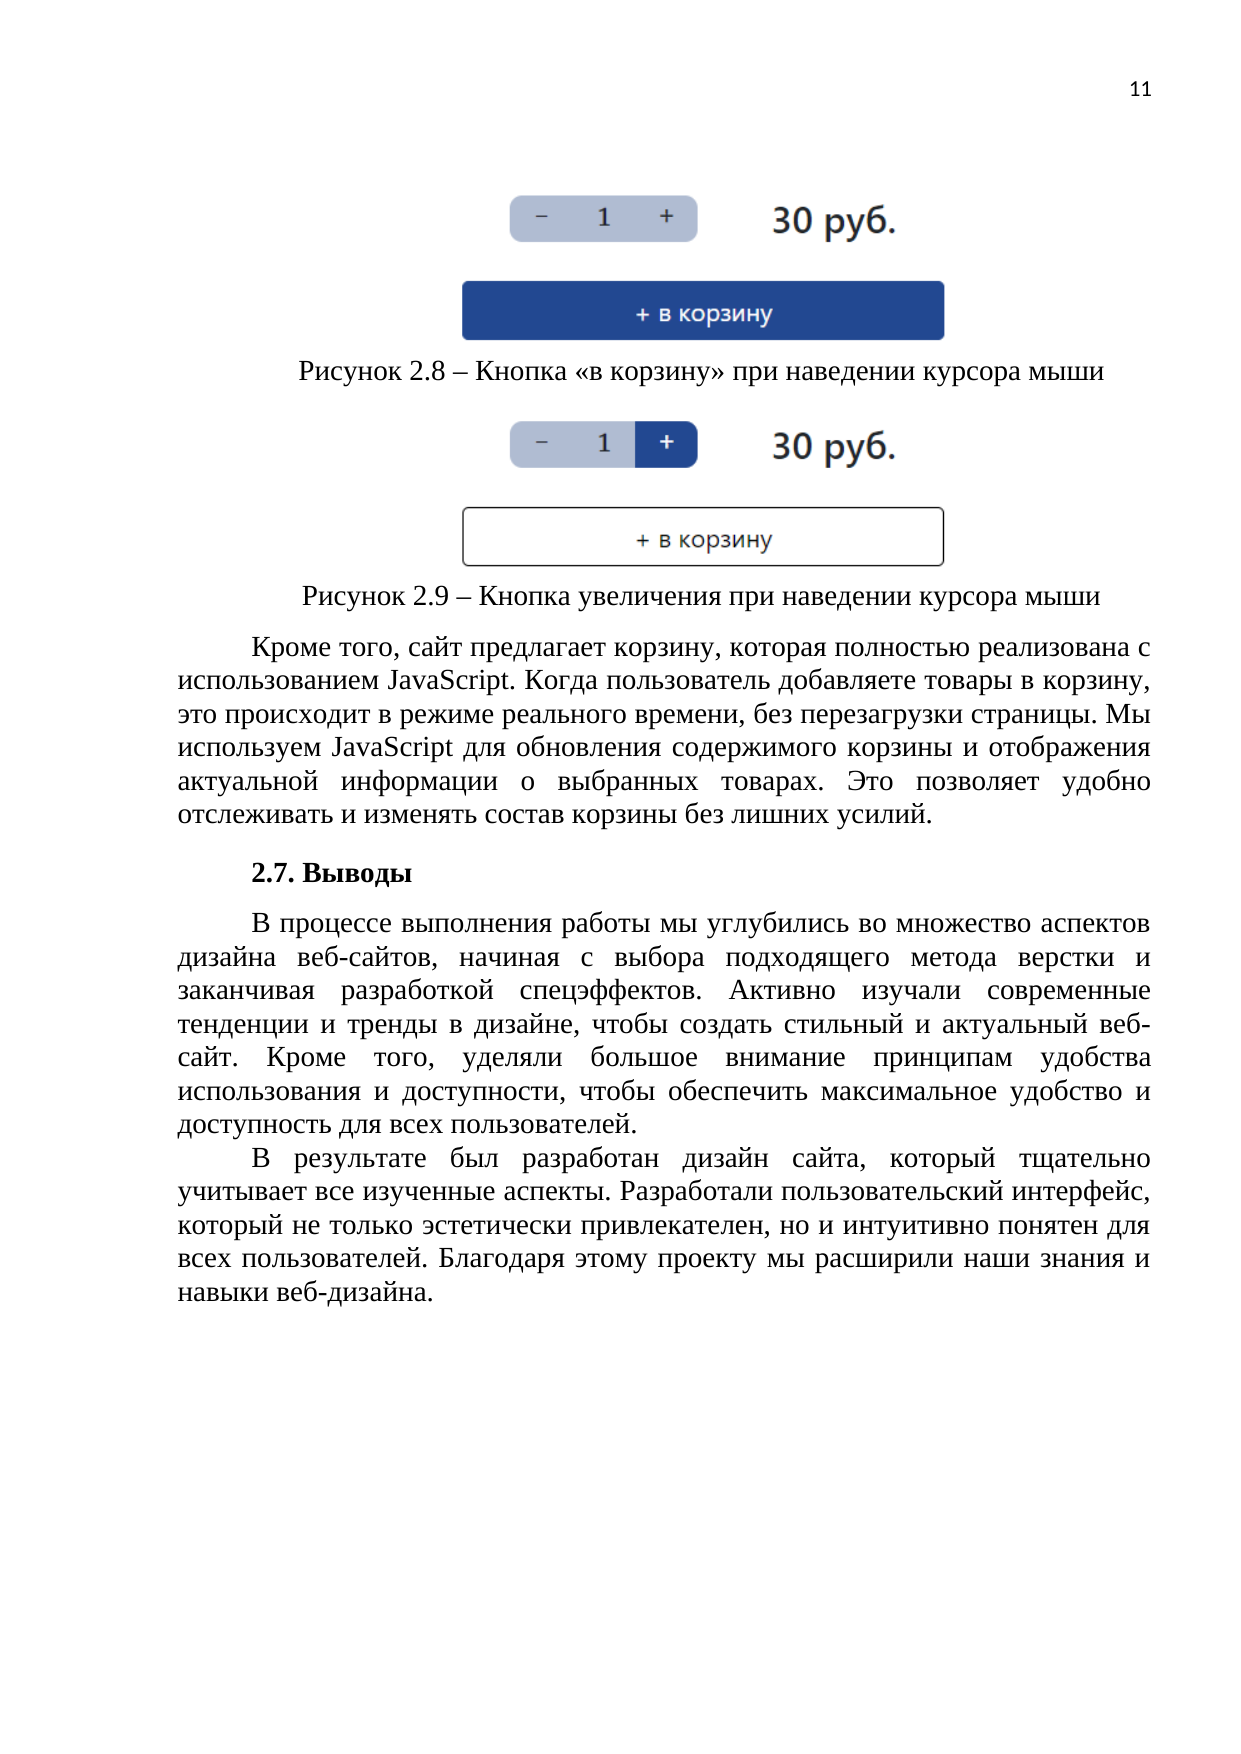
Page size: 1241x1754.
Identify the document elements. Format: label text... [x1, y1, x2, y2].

picture [445, 387, 958, 579]
text Рисунок 2.9 – Кнопка увеличения при наведении курсора мыши [177, 578, 1152, 612]
text Рисунок 2.8 – Кнопка «в корзину» при наведении курсора мыши [177, 353, 1152, 387]
text Кроме того, сайт предлагает корзину, которая полностью реализована с использованием JavaScript. Когда пользователь добавляете товары в корзину, это происходит в режиме реального времени, без перезагрузки страницы. Мы используем JavaScript для обновления содержимого корзины и отображения актуальной информации о выбранных товарах. Это позволяет удобно отслеживать и изменять состав корзины без лишних усилий. [177, 629, 1152, 830]
picture [441, 129, 962, 354]
text В результате был разработан дизайн сайта, который тщательно учитывает все изученные аспекты. Разработали пользовательский интерфейс, который не только эстетически привлекателен, но и интуитивно понятен для всех пользователей. Благодаря этому проекту мы расширили наши знания и навыки веб-дизайна. [177, 1140, 1152, 1308]
text 2.7. Выводы [177, 855, 1152, 888]
text В процессе выполнения работы мы углубились во множество аспектов дизайна веб-сайтов, начиная с выбора подходящего метода верстки и заканчивая разработкой спецэффектов. Активно изучали современные тенденции и тренды в дизайне, чтобы создать стильный и актуальный веб-сайт. Кроме того, уделяли большое внимание принципам удобства использования и доступности, чтобы обеспечить максимальное удобство и доступность для всех пользователей. [177, 905, 1152, 1140]
